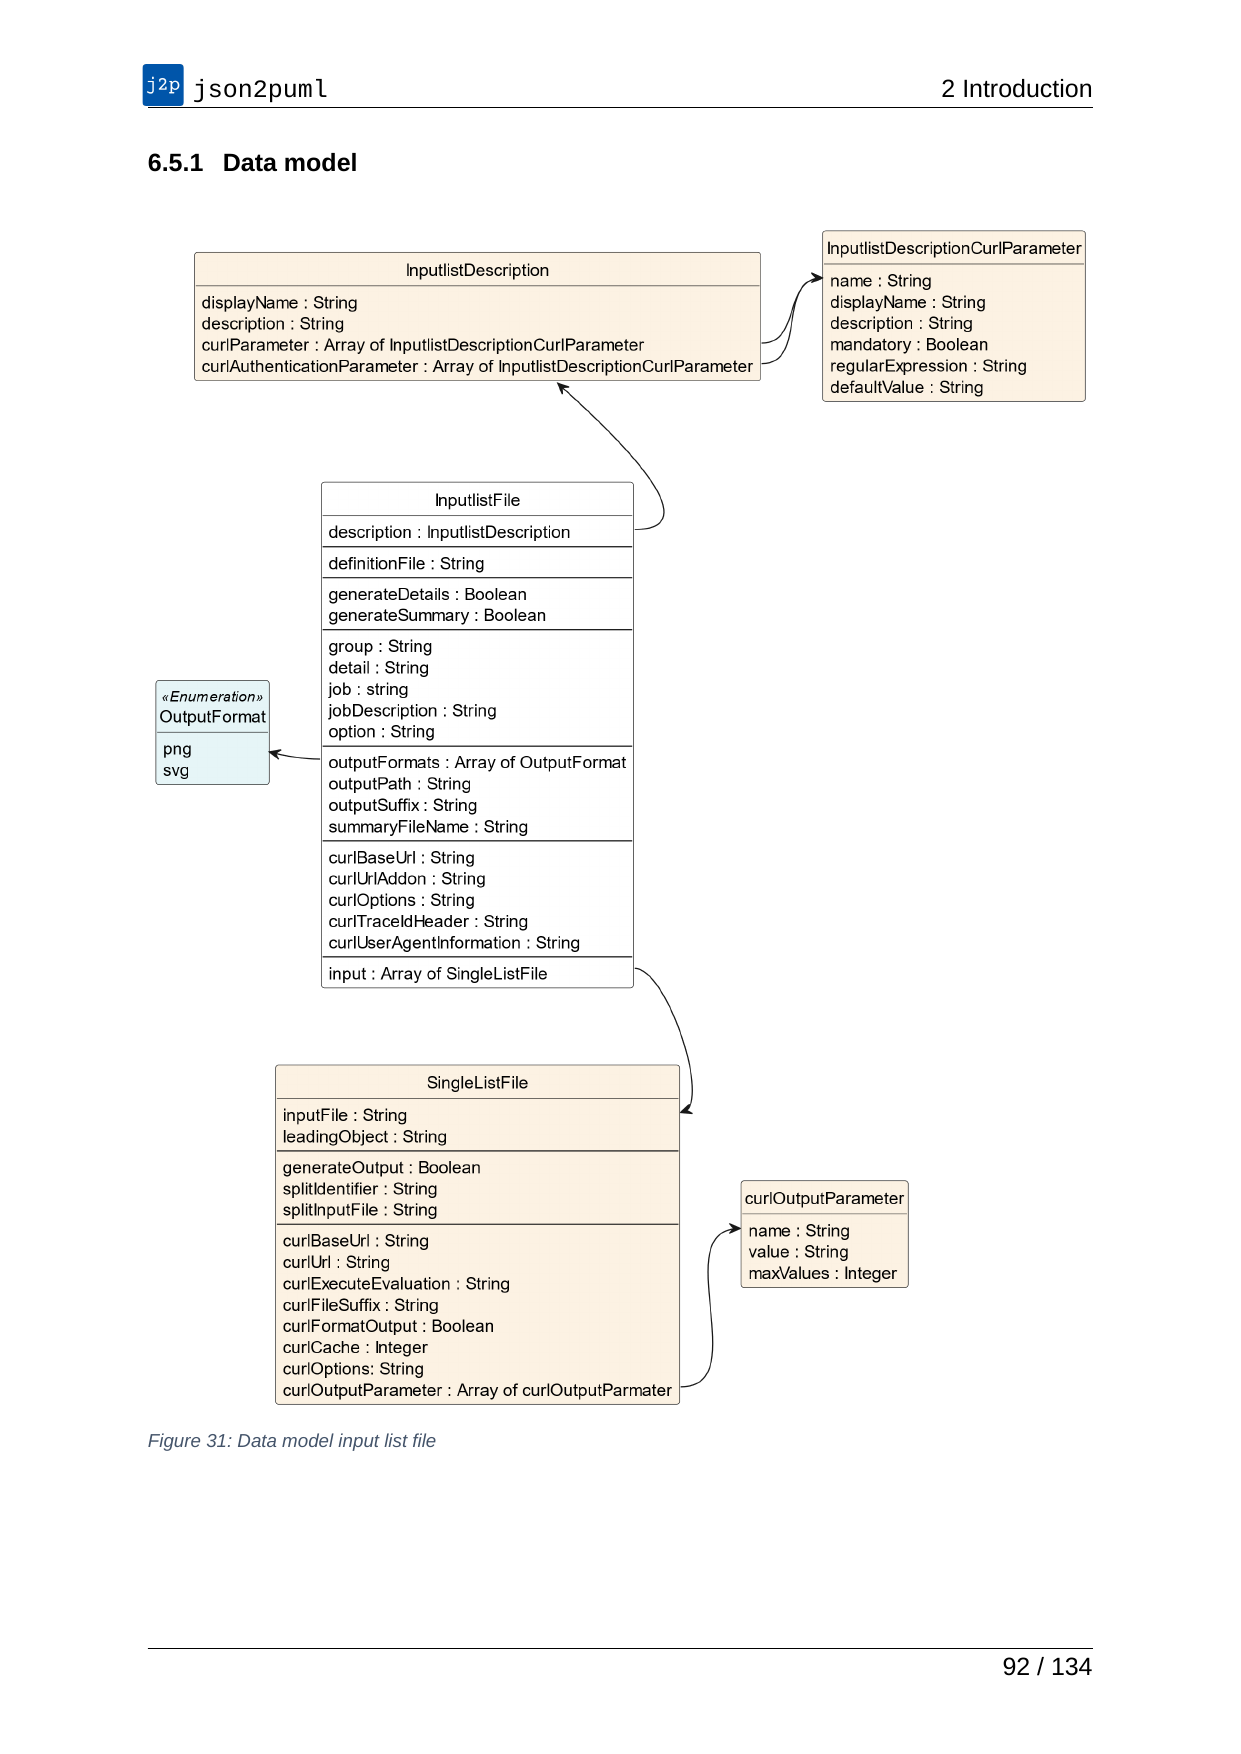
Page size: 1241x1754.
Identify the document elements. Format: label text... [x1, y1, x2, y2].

picture [147, 222, 1093, 1412]
subtitle Data model [148, 148, 1093, 176]
picture [142, 64, 184, 106]
text Figure 31: Data model input list file [148, 1430, 1093, 1452]
